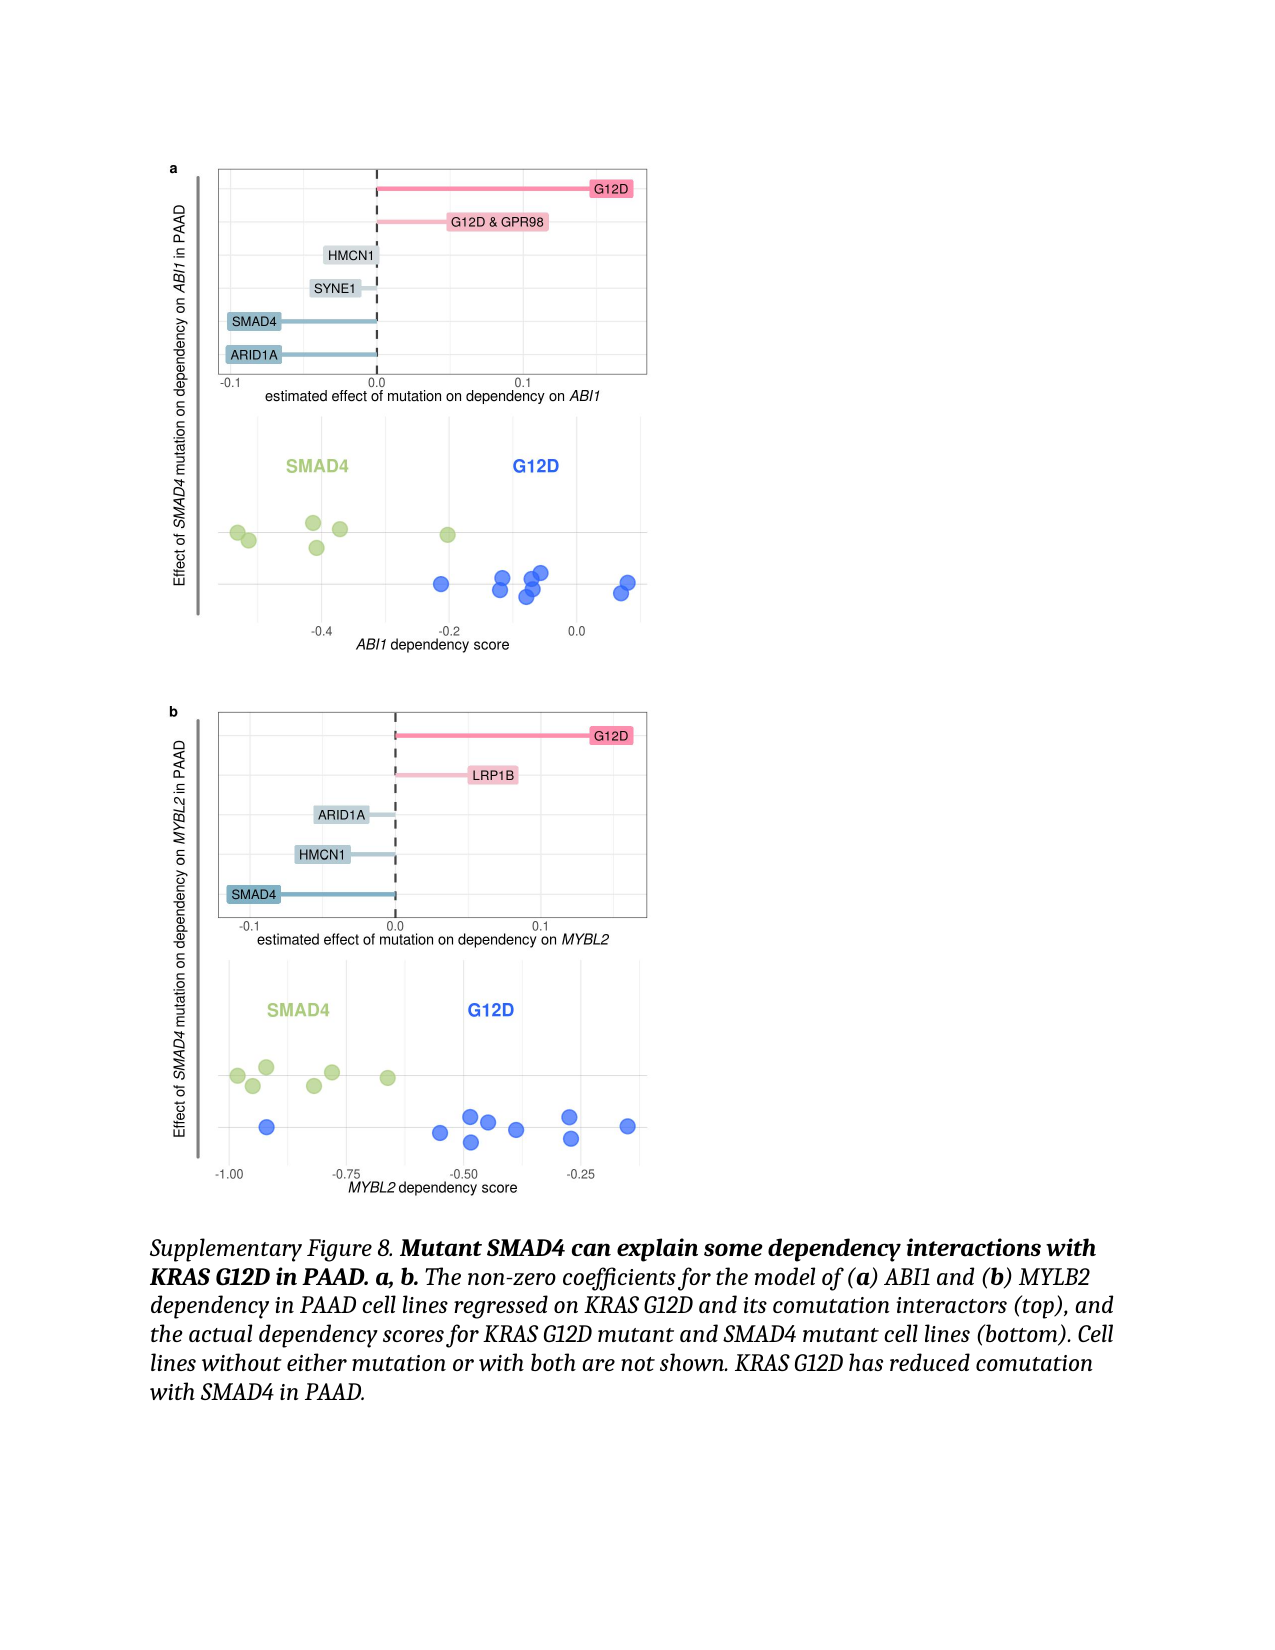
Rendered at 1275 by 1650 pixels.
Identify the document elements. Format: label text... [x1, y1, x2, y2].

text Supplementary Figure 8. Mutant SMAD4 can explain some dependency interactions with KRAS G12D in PAAD. a, b. The non-zero coefficients for the model of (a) ABI1 and (b) MYLB2 dependency in PAAD cell lines regressed on KRAS G12D and its comutation interactors (top), and the actual dependency scores for KRAS G12D mutant and SMAD4 mutant cell lines (bottom). Cell lines without either mutation or with both are not shown. KRAS G12D has reduced comutation with SMAD4 in PAAD. [150, 1234, 1125, 1406]
picture [150, 150, 670, 1213]
